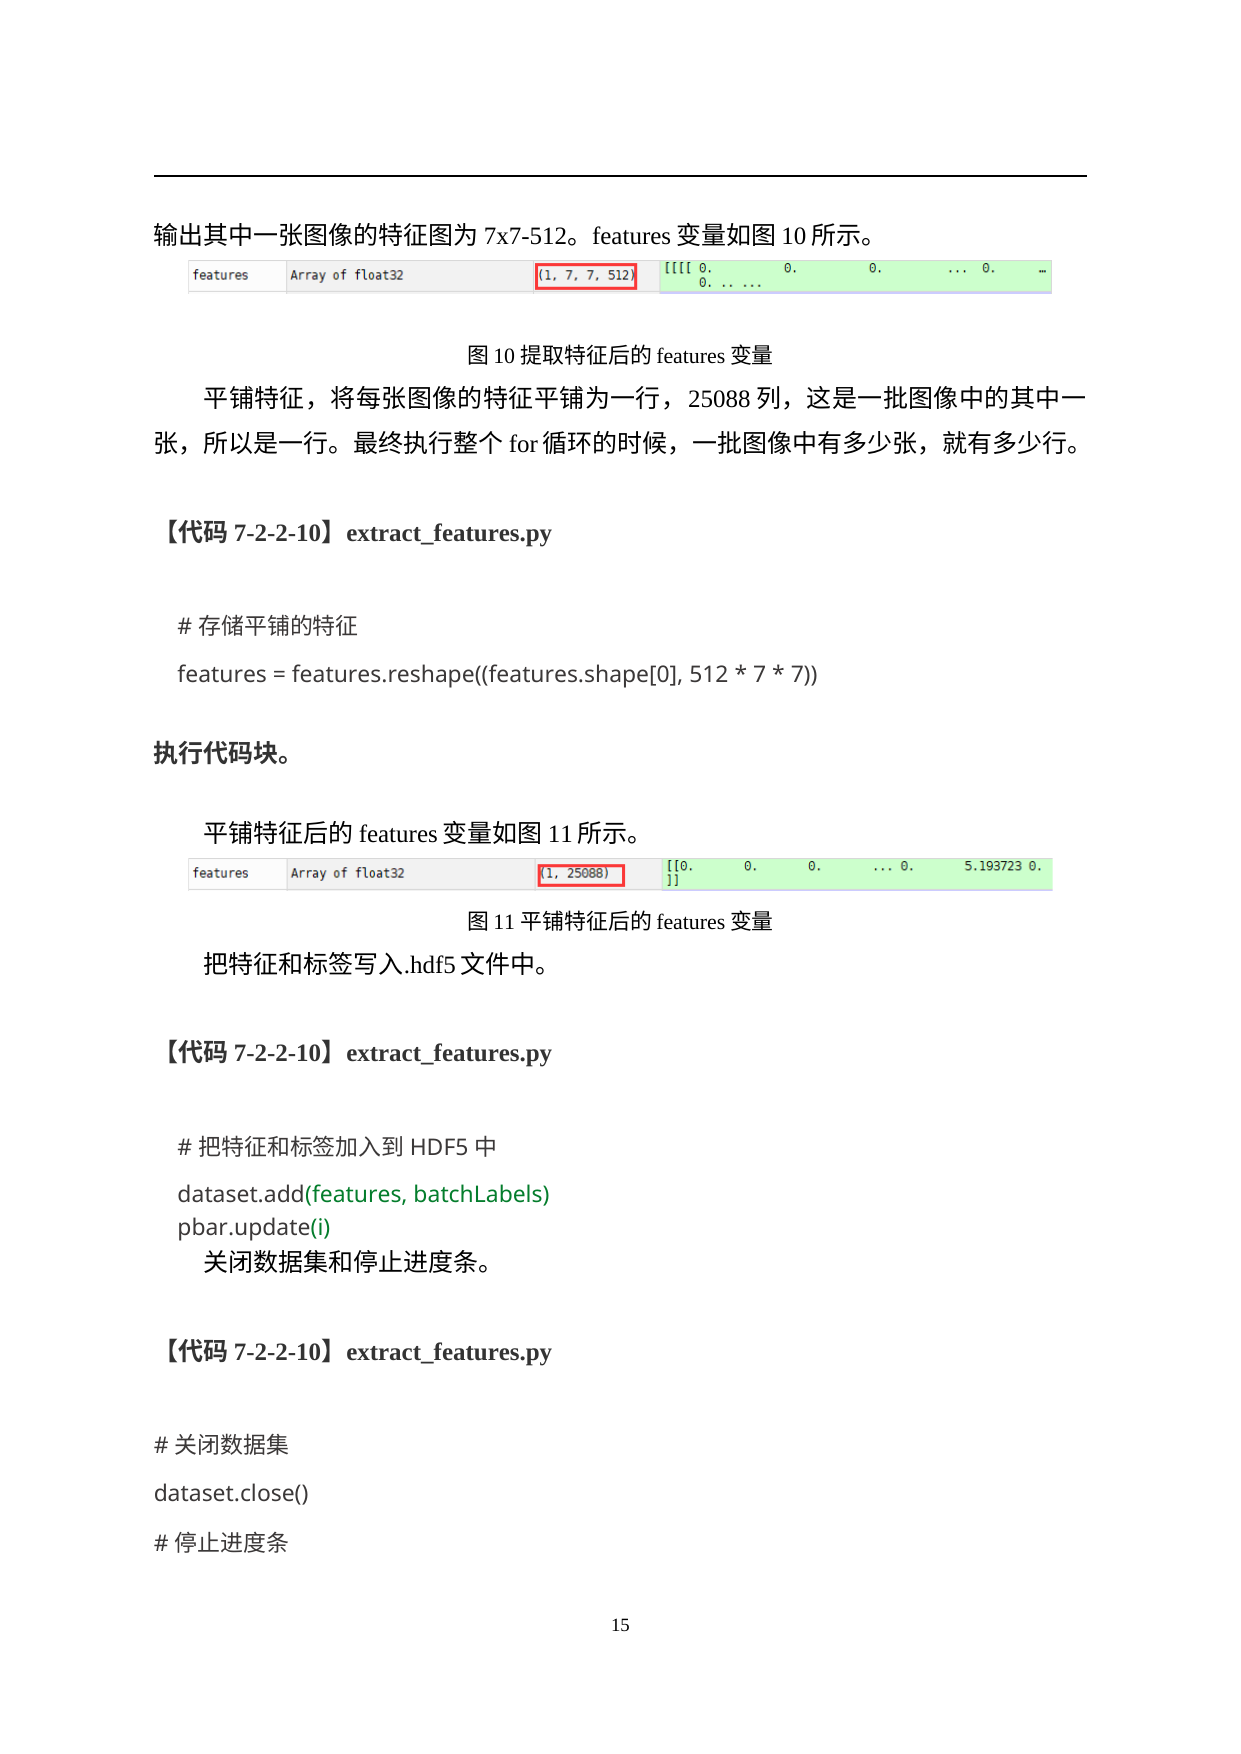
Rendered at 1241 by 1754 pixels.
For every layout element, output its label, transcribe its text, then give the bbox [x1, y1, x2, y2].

text 执行代码块。 [153, 719, 1087, 784]
text 关闭数据集和停止进度条。 [153, 1243, 1087, 1279]
text pbar.update(i) [153, 1210, 1087, 1243]
text 图10 提取特征后的features变量 [153, 338, 1087, 371]
text # 把特征和标签加入到 HDF5 中 [153, 1113, 1087, 1178]
text # 关闭数据集 [153, 1411, 1087, 1476]
text features = features.reshape((features.shape[0], 512 * 7 * 7)) [153, 657, 1087, 690]
text 【代码7-2-2-10】extract_features.py [153, 1317, 1087, 1382]
picture [187, 260, 1053, 294]
text 【代码7-2-2-10】extract_features.py [153, 1018, 1087, 1083]
text dataset.close() [153, 1476, 1087, 1509]
text dataset.add(features, batchLabels) [153, 1178, 1087, 1210]
text 把特征和标签写入.hdf5文件中。 [153, 944, 1087, 980]
text # 停止进度条 [153, 1509, 1087, 1574]
text 平铺特征，将每张图像的特征平铺为一行，25088列，这是一批图像中的其中一张，所以是一行。最终执行整个for循环的时候，一批图像中有多少张，就有多少行。 [153, 378, 1087, 460]
text 平铺特征后的features变量如图11所示。 [153, 813, 1087, 849]
picture [187, 858, 1053, 891]
text # 存储平铺的特征 [153, 592, 1087, 657]
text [153, 215, 1087, 251]
text 【代码7-2-2-10】extract_features.py [153, 498, 1087, 563]
text 图11 平铺特征后的features变量 [153, 904, 1087, 936]
